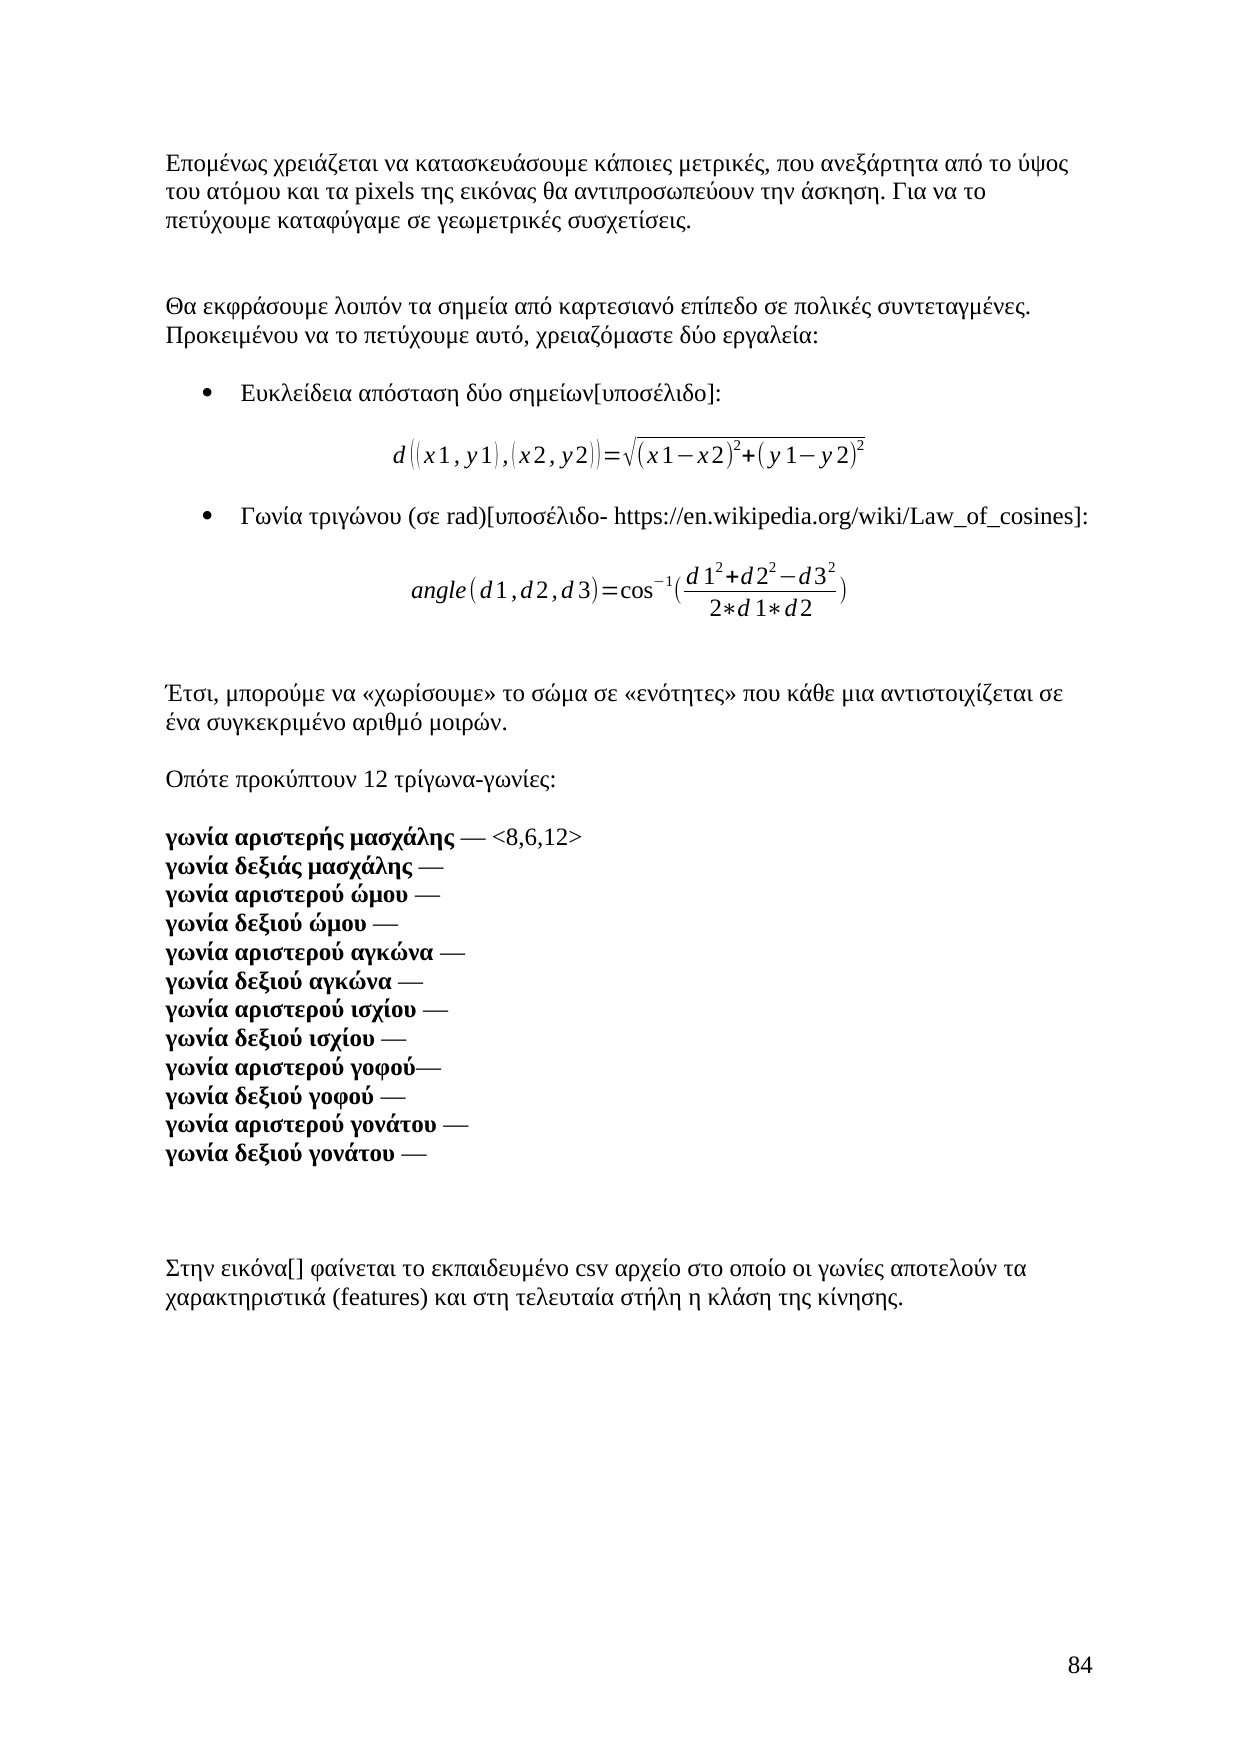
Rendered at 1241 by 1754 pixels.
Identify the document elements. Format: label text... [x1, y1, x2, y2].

list Ευκλείδεια απόσταση δύο σημείων[υποσέλιδο]: [203, 378, 1092, 406]
text Οπότε προκύπτουν 12 τρίγωνα-γωνίες: [165, 764, 1092, 793]
list Γωνία τριγώνου (σε rad)[υποσέλιδο- https://en.wikipedia.org/wiki/Law_of_cosines]: [203, 501, 1092, 529]
text Έτσι, μπορούμε να «χωρίσουμε» το σώμα σε «ενότητες» που κάθε μια αντιστοιχίζεται σε ένα συγκεκριμένο αριθμό μοιρών. [165, 678, 1092, 736]
text Επομένως χρειάζεται να κατασκευάσουμε κάποιες μετρικές, που ανεξάρτητα από το ύψος του ατόμου και τα pixels της εικόνας θα αντιπροσωπεύουν την άσκηση. Για να το πετύχουμε καταφύγαμε σε γεωμετρικές συσχετίσεις. [165, 148, 1092, 234]
text Προκειμένου να το πετύχουμε αυτό, χρειαζόμαστε δύο εργαλεία: [165, 320, 1092, 349]
text Θα εκφράσουμε λοιπόν τα σημεία από καρτεσιανό επίπεδο σε πολικές συντεταγμένες. [165, 291, 1092, 320]
text Στην εικόνα[] φαίνεται το εκπαιδευμένο csv αρχείο στο οποίο οι γωνίες αποτελούν τα χαρακτηριστικά (features) και στη τελευταία στήλη η κλάση της κίνησης. [165, 1253, 1092, 1311]
text γωνία αριστερής μασχάλης — <8,6,12> γωνία δεξιάς μασχάλης — γωνία αριστερού ώμου — γωνία δεξιού ώμου — γωνία αριστερού αγκώνα — γωνία δεξιού αγκώνα — γωνία αριστερού ισχίου — γωνία δεξιού ισχίου — γωνία αριστερού γοφού— γωνία δεξιού γοφού — γωνία αριστερού γονάτου — γωνία δεξιού γονάτου — [165, 822, 1092, 1167]
